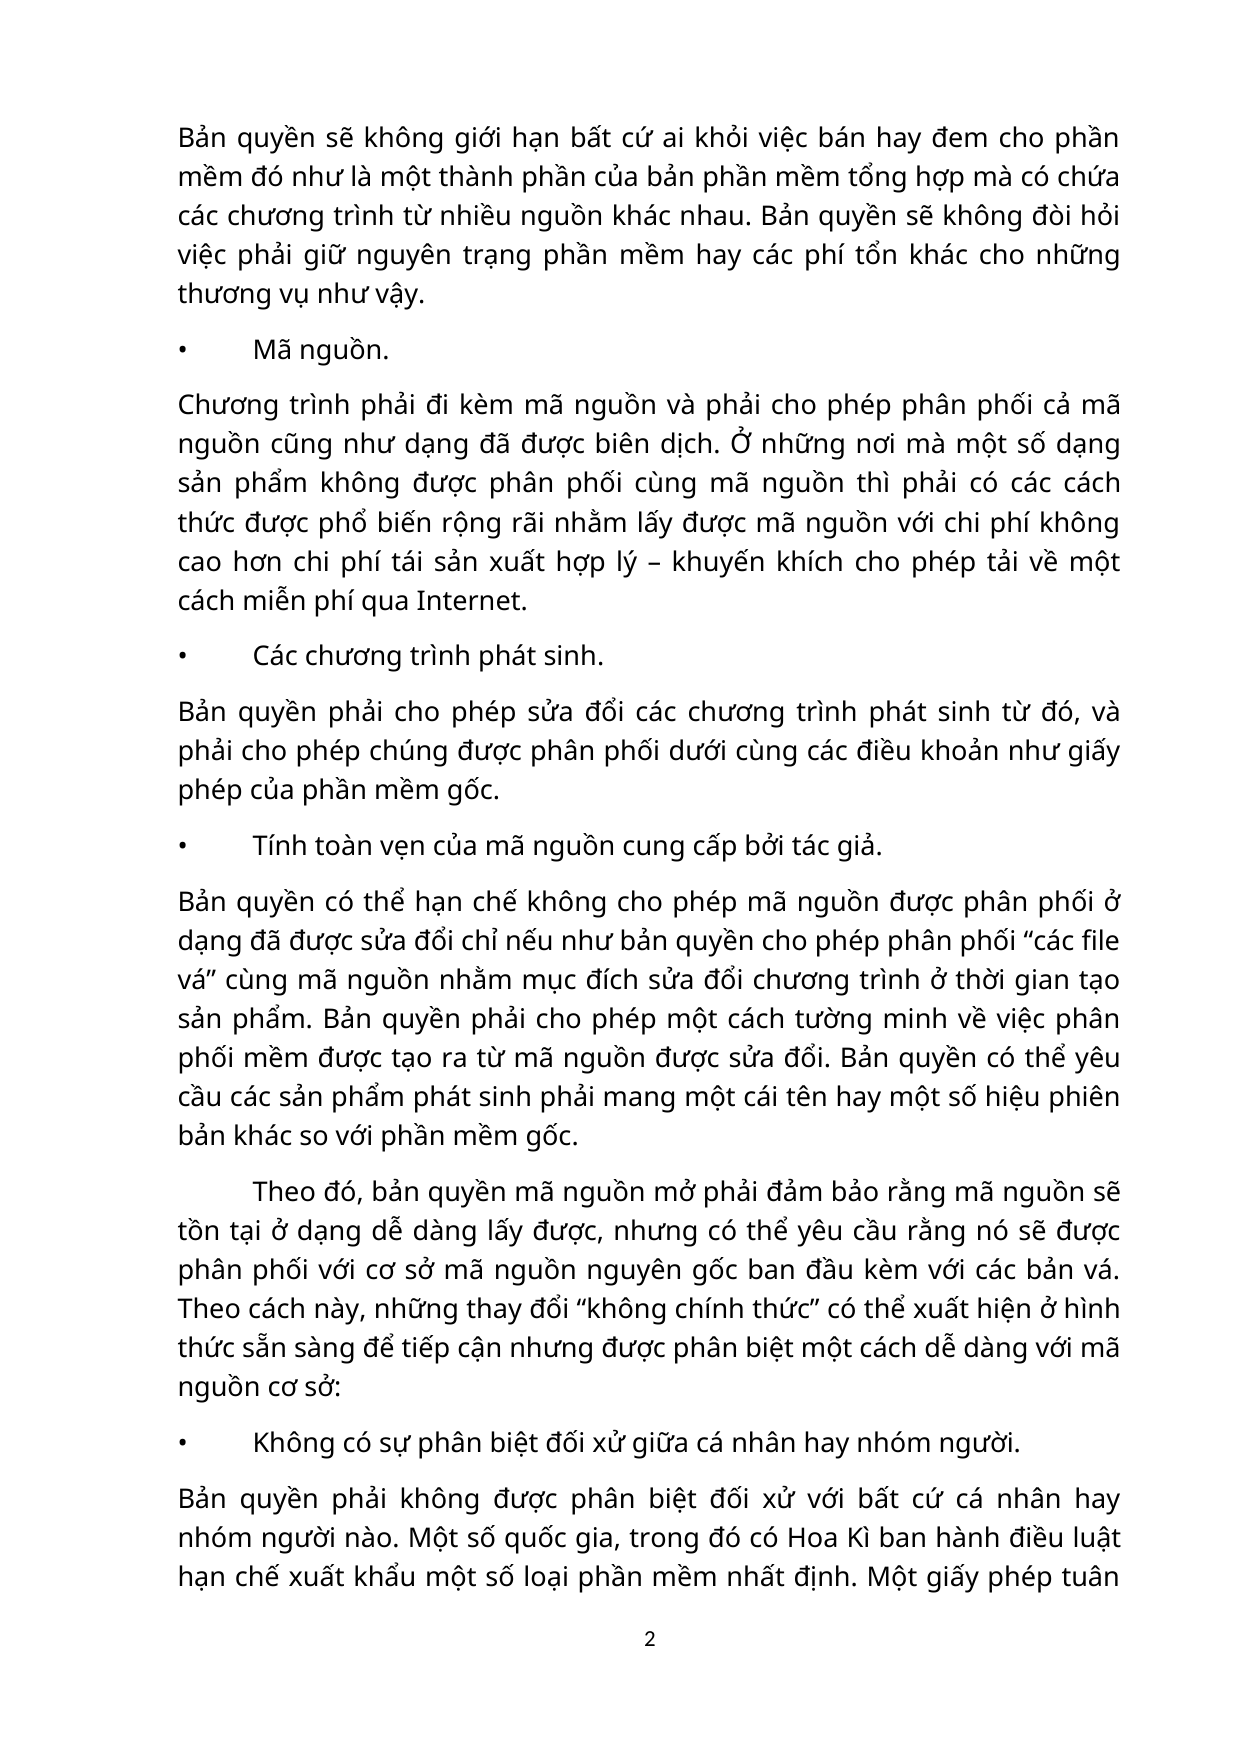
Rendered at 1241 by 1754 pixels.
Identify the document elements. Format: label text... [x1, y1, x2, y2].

text Chương trình phải đi kèm mã nguồn và phải cho phép phân phối cả mã nguồn cũng như dạng đã được biên dịch. Ở những nơi mà một số dạng sản phẩm không được phân phối cùng mã nguồn thì phải có các cách thức được phổ biến rộng rãi nhằm lấy được mã nguồn với chi phí không cao hơn chi phí tái sản xuất hợp lý – khuyến khích cho phép tải về một cách miễn phí qua Internet. [177, 386, 1122, 618]
text • Các chương trình phát sinh. [177, 637, 1122, 674]
text • Mã nguồn. [177, 330, 1122, 367]
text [177, 1479, 1122, 1594]
text • Tính toàn vẹn của mã nguồn cung cấp bởi tác giả. [177, 826, 1122, 863]
text Theo đó, bản quyền mã nguồn mở phải đảm bảo rằng mã nguồn sẽ tồn tại ở dạng dễ dàng lấy được, nhưng có thể yêu cầu rằng nó sẽ được phân phối với cơ sở mã nguồn nguyên gốc ban đầu kèm với các bản vá. Theo cách này, những thay đổi “không chính thức” có thể xuất hiện ở hình thức sẵn sàng để tiếp cận nhưng được phân biệt một cách dễ dàng với mã nguồn cơ sở: [177, 1172, 1122, 1404]
text • Không có sự phân biệt đối xử giữa cá nhân hay nhóm người. [177, 1423, 1122, 1460]
text Bản quyền phải cho phép sửa đổi các chương trình phát sinh từ đó, và phải cho phép chúng được phân phối dưới cùng các điều khoản như giấy phép của phần mềm gốc. [177, 693, 1122, 808]
text Bản quyền có thể hạn chế không cho phép mã nguồn được phân phối ở dạng đã được sửa đổi chỉ nếu như bản quyền cho phép phân phối “các file vá” cùng mã nguồn nhằm mục đích sửa đổi chương trình ở thời gian tạo sản phẩm. Bản quyền phải cho phép một cách tường minh về việc phân phối mềm được tạo ra từ mã nguồn được sửa đổi. Bản quyền có thể yêu cầu các sản phẩm phát sinh phải mang một cái tên hay một số hiệu phiên bản khác so với phần mềm gốc. [177, 882, 1122, 1153]
text Bản quyền sẽ không giới hạn bất cứ ai khỏi việc bán hay đem cho phần mềm đó như là một thành phần của bản phần mềm tổng hợp mà có chứa các chương trình từ nhiều nguồn khác nhau. Bản quyền sẽ không đòi hỏi việc phải giữ nguyên trạng phần mềm hay các phí tổn khác cho những thương vụ như vậy. [177, 118, 1122, 311]
